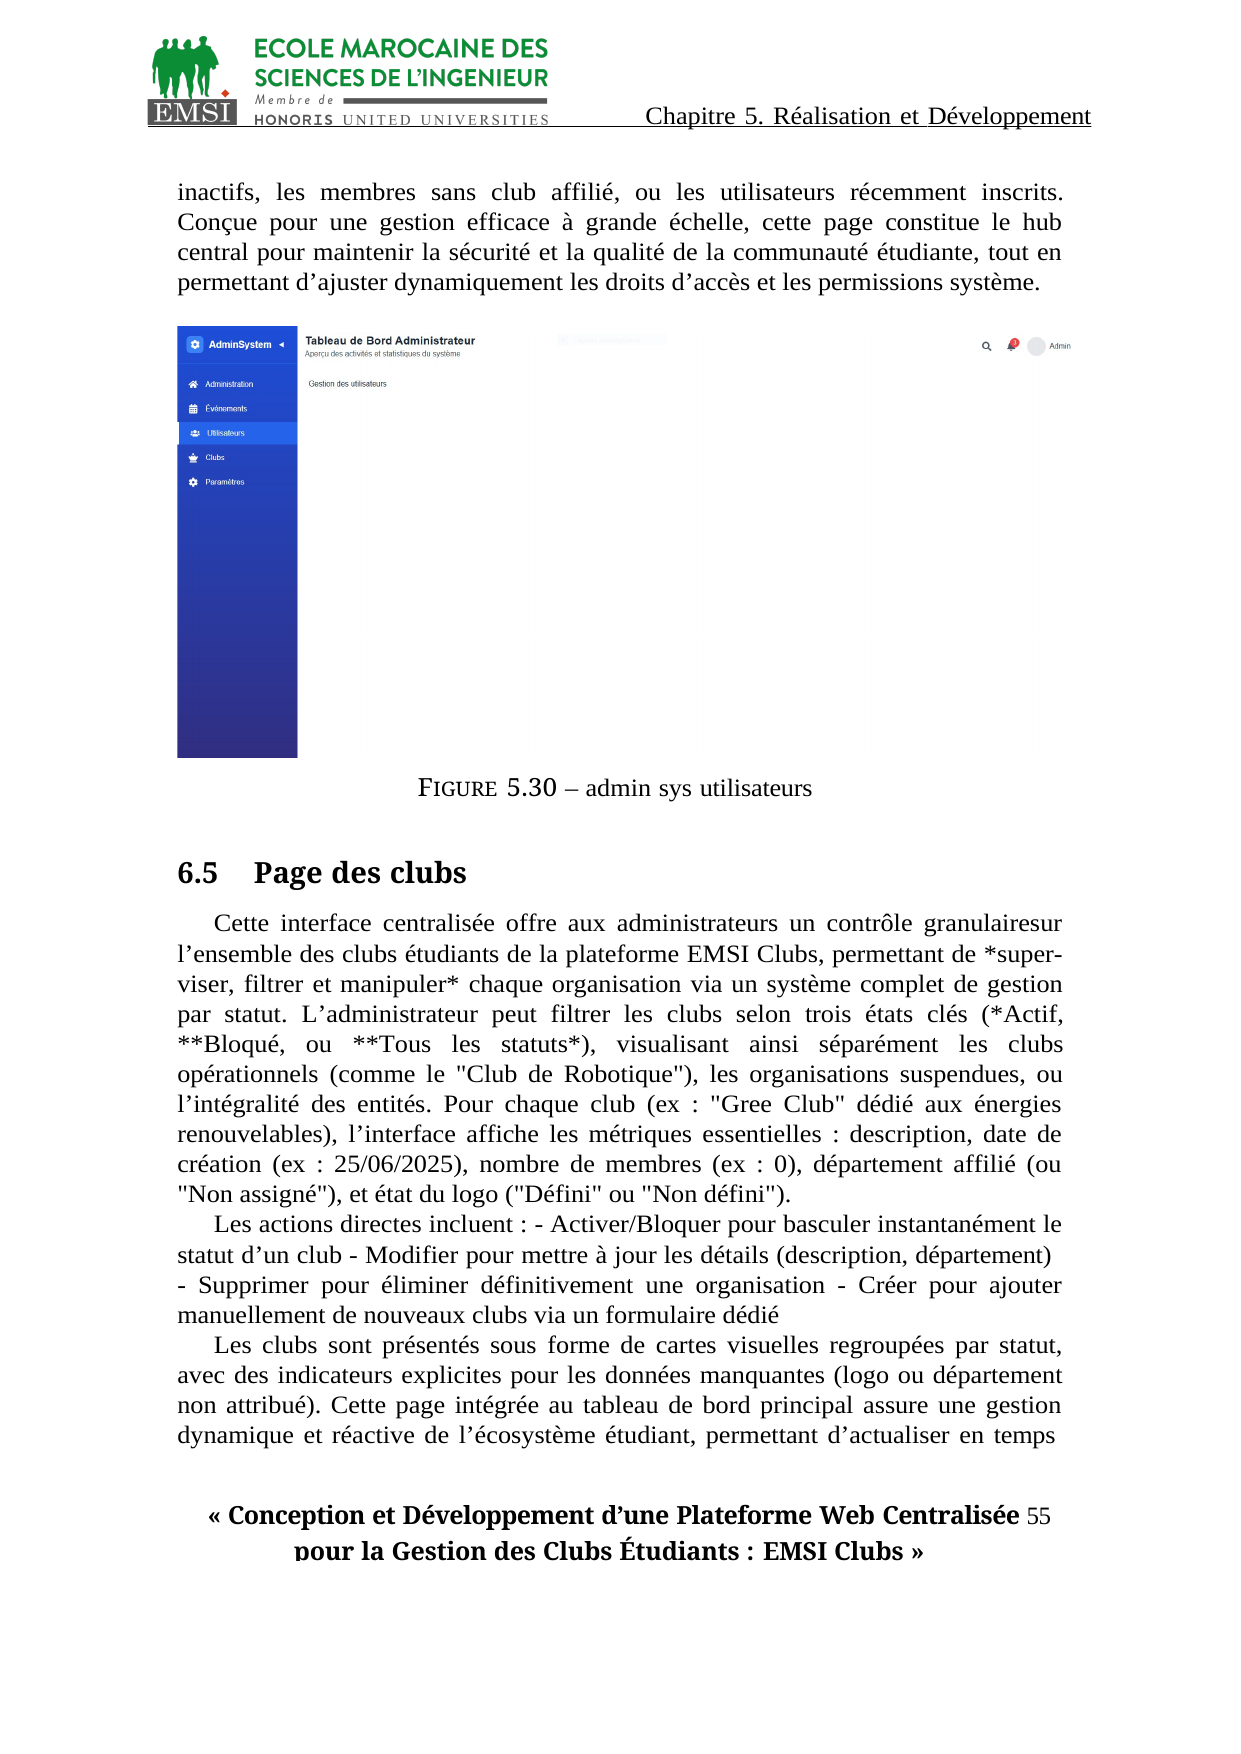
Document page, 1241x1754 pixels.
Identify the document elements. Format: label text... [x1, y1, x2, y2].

text Figure 5.30 – admin sys utilisateurs [417, 335, 1196, 803]
subtitle Page des clubs [177, 852, 1196, 892]
text inactifs, les membres sans club affilié, ou les utilisateurs récemment inscrits. Conçue pour une gestion efficace à grande échelle, cette page constitue le hub central pour maintenir la sécurité et la qualité de la communauté étudiante, tout en permettant d’ajuster dynamiquement les droits d’accès et les permissions système. [177, 177, 1063, 296]
text - Supprimer pour éliminer définitivement une organisation - Créer pour ajouter manuellement de nouveaux clubs via un formulaire dédié [177, 1270, 1063, 1329]
text Cette interface centralisée offre aux administrateurs un contrôle granulairesur l’ensemble des clubs étudiants de la plateforme EMSI Clubs, permettant de *super- viser, filtrer et manipuler* chaque organisation via un système complet de gestion par statut. L’administrateur peut filtrer les clubs selon trois états clés (*Actif, **Bloqué, ou **Tous les statuts*), visualisant ainsi séparément les clubs opérationnels (comme le "Club de Robotique"), les organisations suspendues, ou l’intégralité des entités. Pour chaque club (ex : "Gree Club" dédié aux énergies renouvelables), l’interface affiche les métriques essentielles : description, date de création (ex : 25/06/2025), nombre de membres (ex : 0), département affilié (ou "Non assigné"), et état du logo ("Défini" ou "Non défini"). [177, 908, 1063, 1208]
text Les clubs sont présentés sous forme de cartes visuelles regroupées par statut, avec des indicateurs explicites pour les données manquantes (logo ou département non attribué). Cette page intégrée au tableau de bord principal assure une gestion dynamique et réactive de l’écosystème étudiant, permettant d’actualiser en temps [177, 1330, 1063, 1449]
picture [147, 36, 548, 125]
text Les actions directes incluent : - Activer/Bloquer pour basculer instantanément le statut d’un club - Modifier pour mettre à jour les détails (description, département) [177, 1209, 1063, 1268]
picture [177, 326, 1078, 758]
